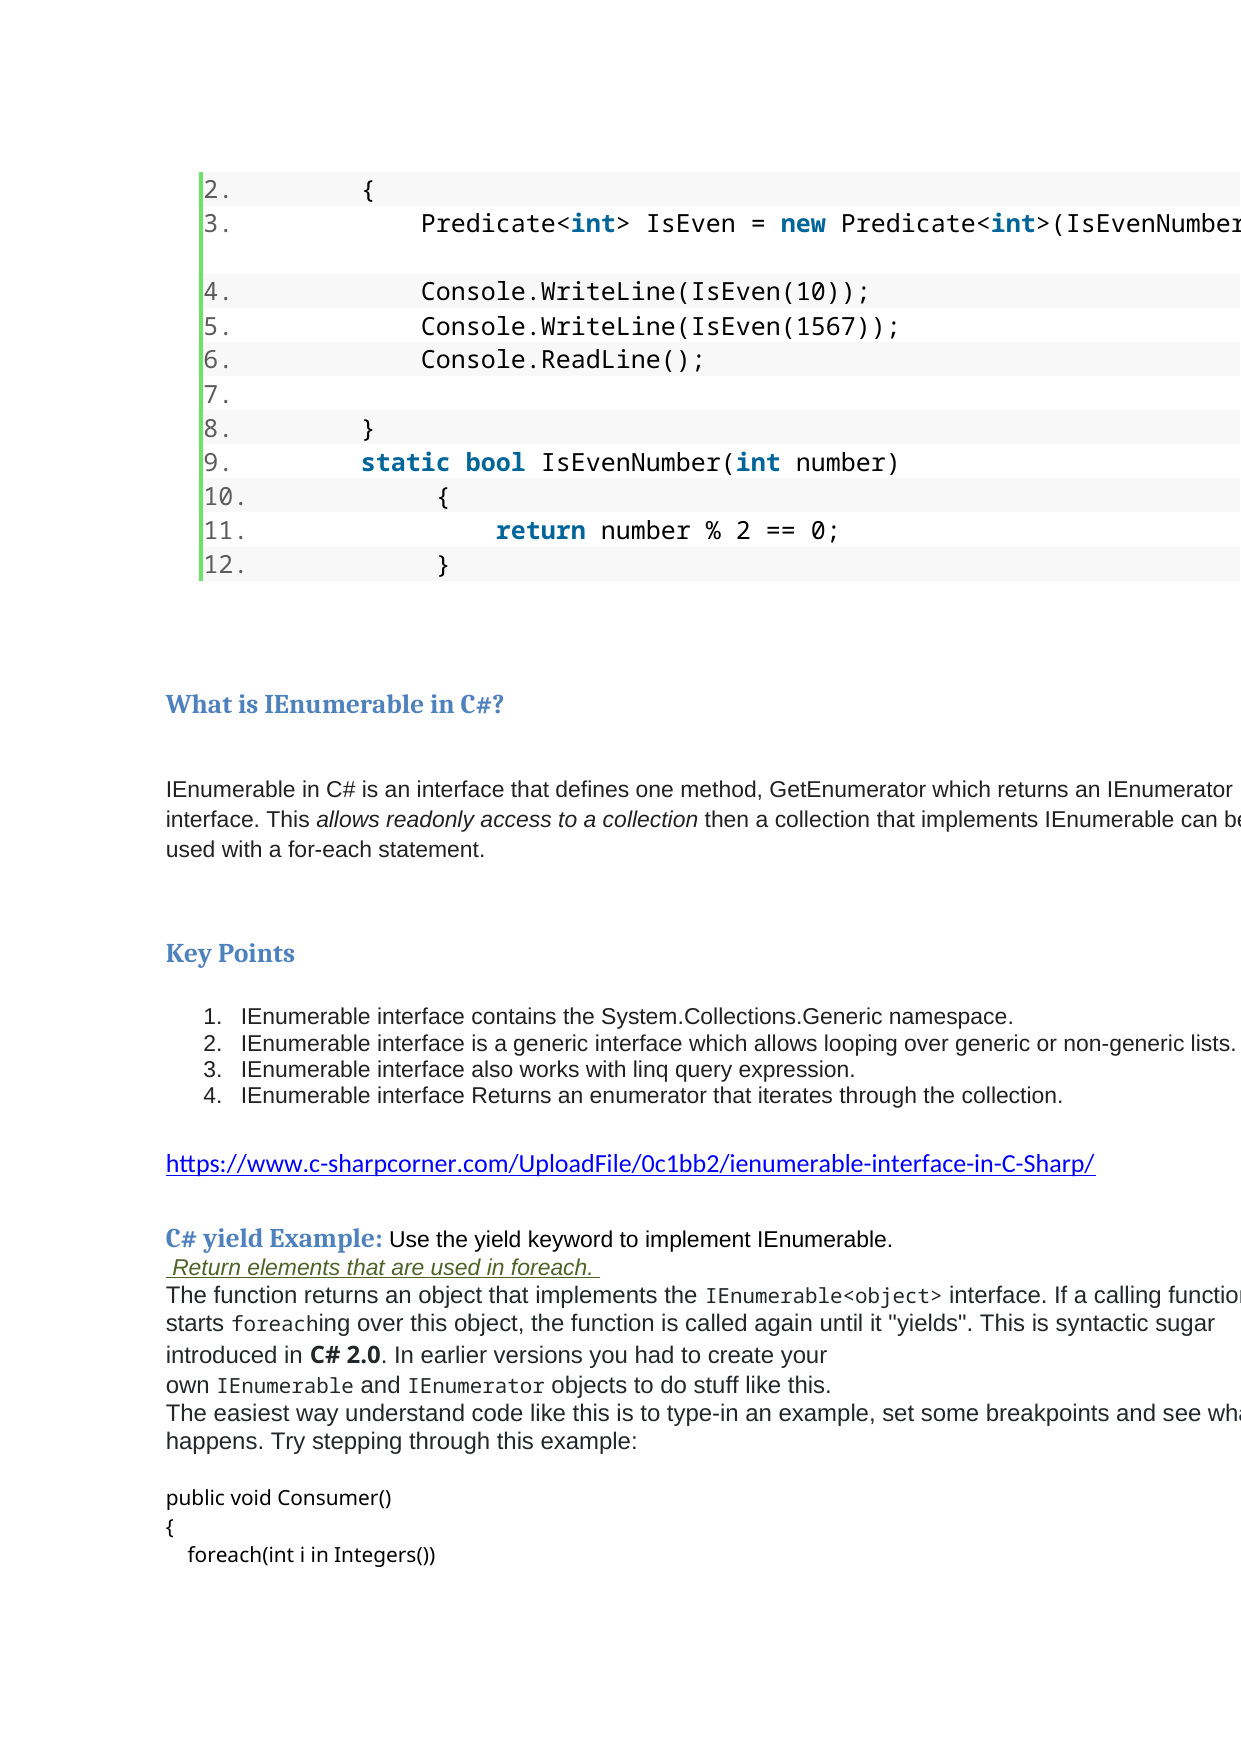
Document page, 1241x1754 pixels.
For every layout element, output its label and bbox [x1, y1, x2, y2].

table_header [150, 150, 1240, 1591]
